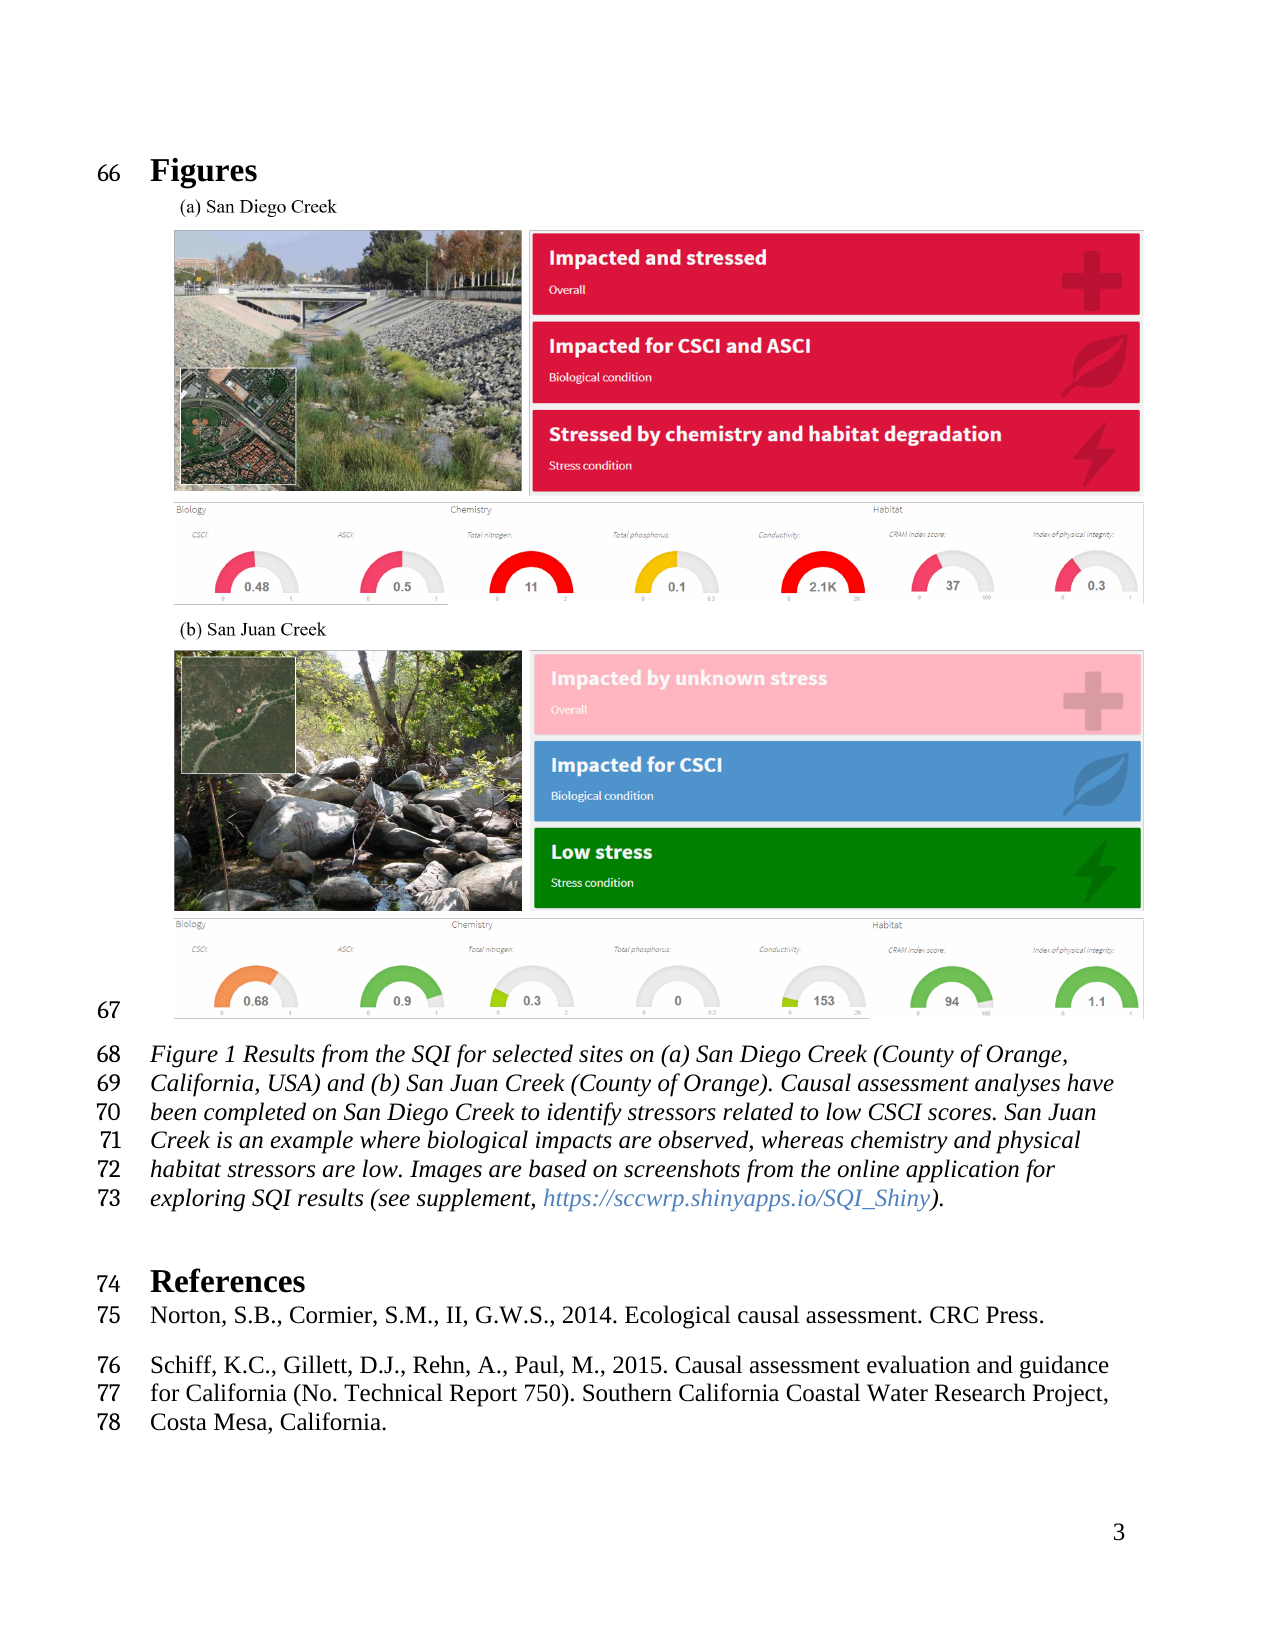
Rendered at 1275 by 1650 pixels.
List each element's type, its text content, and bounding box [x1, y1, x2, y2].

picture [168, 188, 1144, 1019]
subtitle Figures [150, 150, 1125, 188]
text Schiff, K.C., Gillett, D.J., Rehn, A., Paul, M., 2015. Causal assessment evaluation and guidance for California (No. Technical Report 750). Southern California Coastal Water Research Project, Costa Mesa, California. [150, 1350, 1125, 1436]
text Norton, S.B., Cormier, S.M., II, G.W.S., 2014. Ecological causal assessment. CRC Press. [150, 1300, 1125, 1329]
text Figure 1 Results from the SQI for selected sites on (a) San Diego Creek (County of Orange, California, USA) and (b) San Juan Creek (County of Orange). Causal assessment analyses have been completed on San Diego Creek to identify stressors related to low CSCI scores. San Juan Creek is an example where biological impacts are observed, whereas chemistry and physical habitat stressors are low. Images are based on screenshots from the online application for exploring SQI results (see supplement, https://sccwrp.shinyapps.io/SQI_Shiny). [150, 1039, 1125, 1212]
subtitle References [150, 1262, 1125, 1300]
